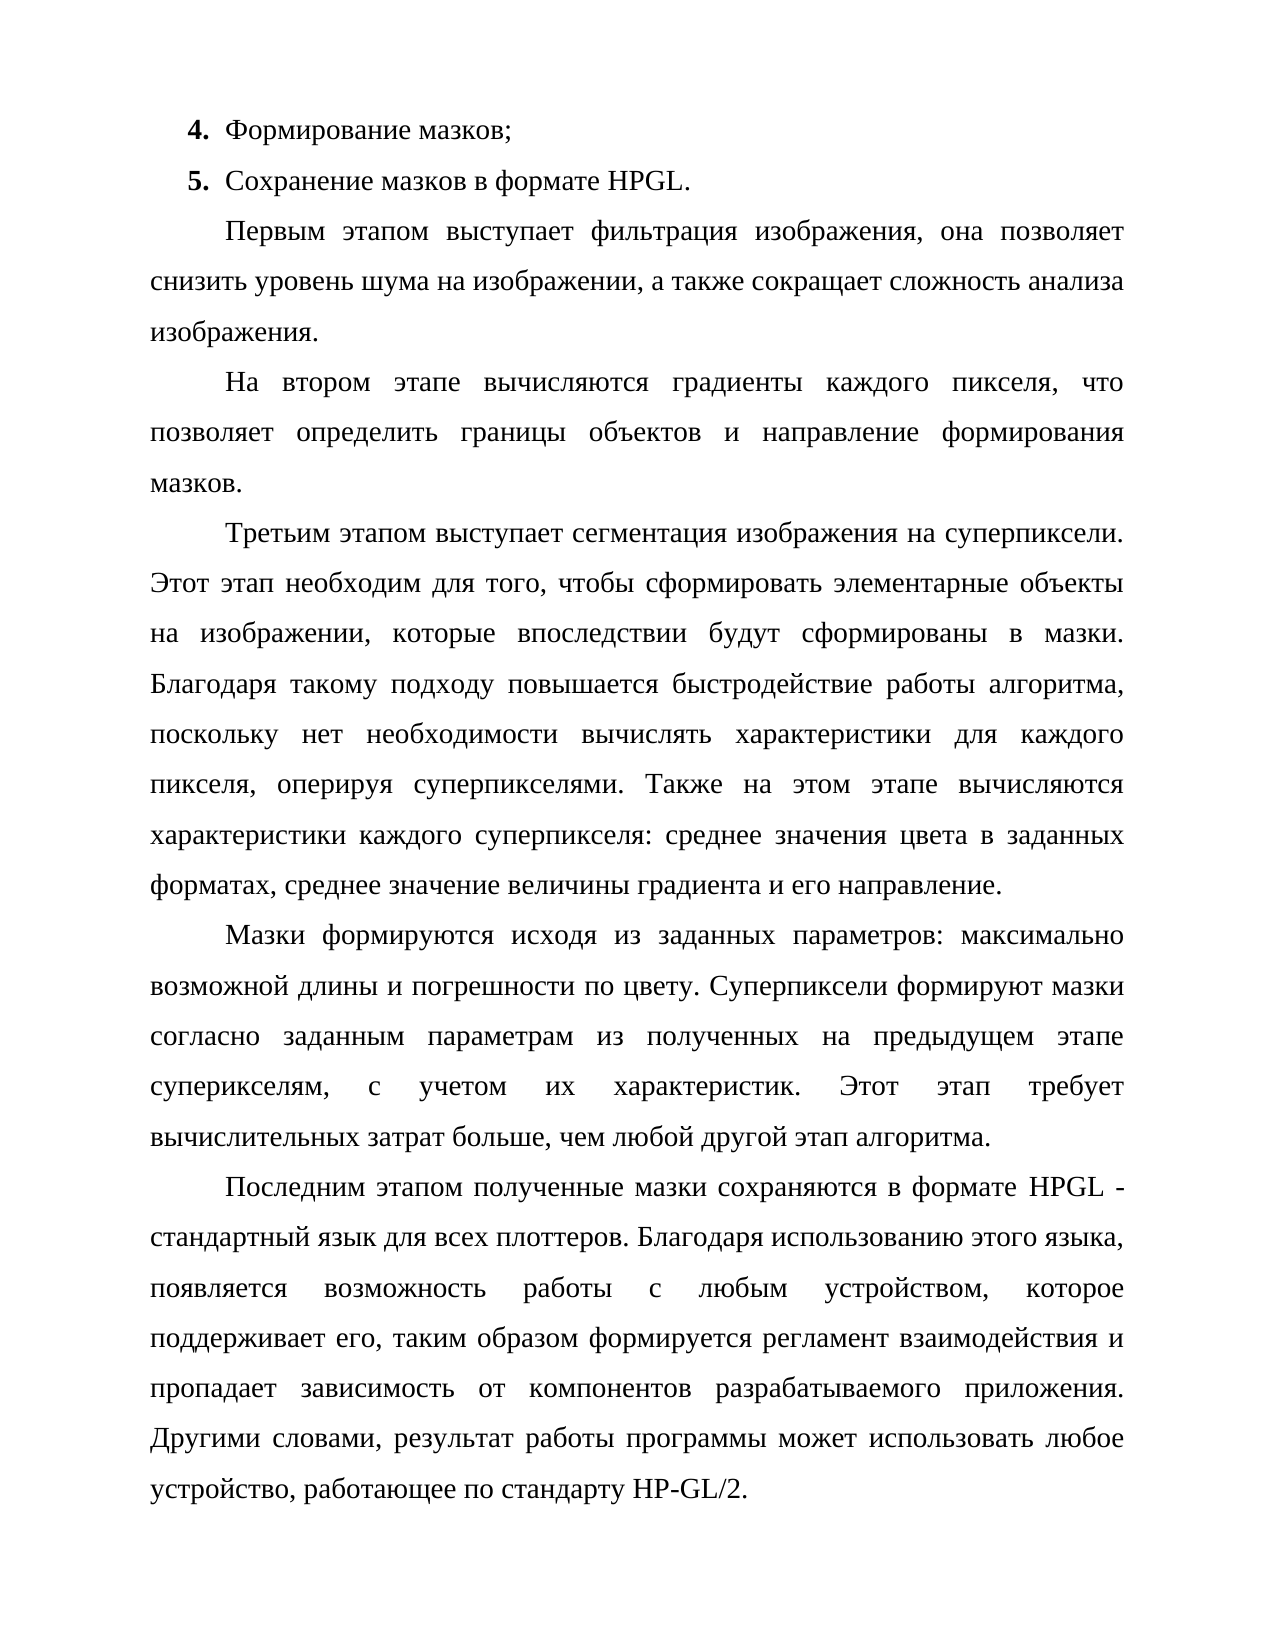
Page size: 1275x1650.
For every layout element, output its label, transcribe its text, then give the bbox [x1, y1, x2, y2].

text Мазки формируются исходя из заданных параметров: максимально возможной длины и погрешности по цвету. Суперпиксели формируют мазки согласно заданным параметрам из полученных на предыдущем этапе суперикселям, с учетом их характеристик. Этот этап требует вычислительных затрат больше, чем любой другой этап алгоритма. [150, 917, 1125, 1152]
text Третьим этапом выступает сегментация изображения на суперпиксели. Этот этап необходим для того, чтобы сформировать элементарные объекты на изображении, которые впоследствии будут сформированы в мазки. Благодаря такому подходу повышается быстродействие работы алгоритма, поскольку нет необходимости вычислять характеристики для каждого пикселя, оперируя суперпикселями. Также на этом этапе вычисляются характеристики каждого суперпикселя: среднее значения цвета в заданных форматах, среднее значение величины градиента и его направление. [150, 515, 1125, 901]
text Первым этапом выступает фильтрация изображения, она позволяет снизить уровень шума на изображении, а также сокращает сложность анализа изображения. [150, 213, 1125, 347]
list Формирование мазков; [187, 112, 1125, 146]
list Сохранение мазков в формате HPGL. [187, 163, 1125, 196]
text На втором этапе вычисляются градиенты каждого пикселя, что позволяет определить границы объектов и направление формирования мазков. [150, 364, 1125, 498]
text Последним этапом полученные мазки сохраняются в формате HPGL - стандартный язык для всех плоттеров. Благодаря использованию этого языка, появляется возможность работы с любым устройством, которое поддерживает его, таким образом формируется регламент взаимодействия и пропадает зависимость от компонентов разрабатываемого приложения. Другими словами, результат работы программы может использовать любое устройство, работающее по стандарту HP-GL/2. [150, 1169, 1125, 1504]
